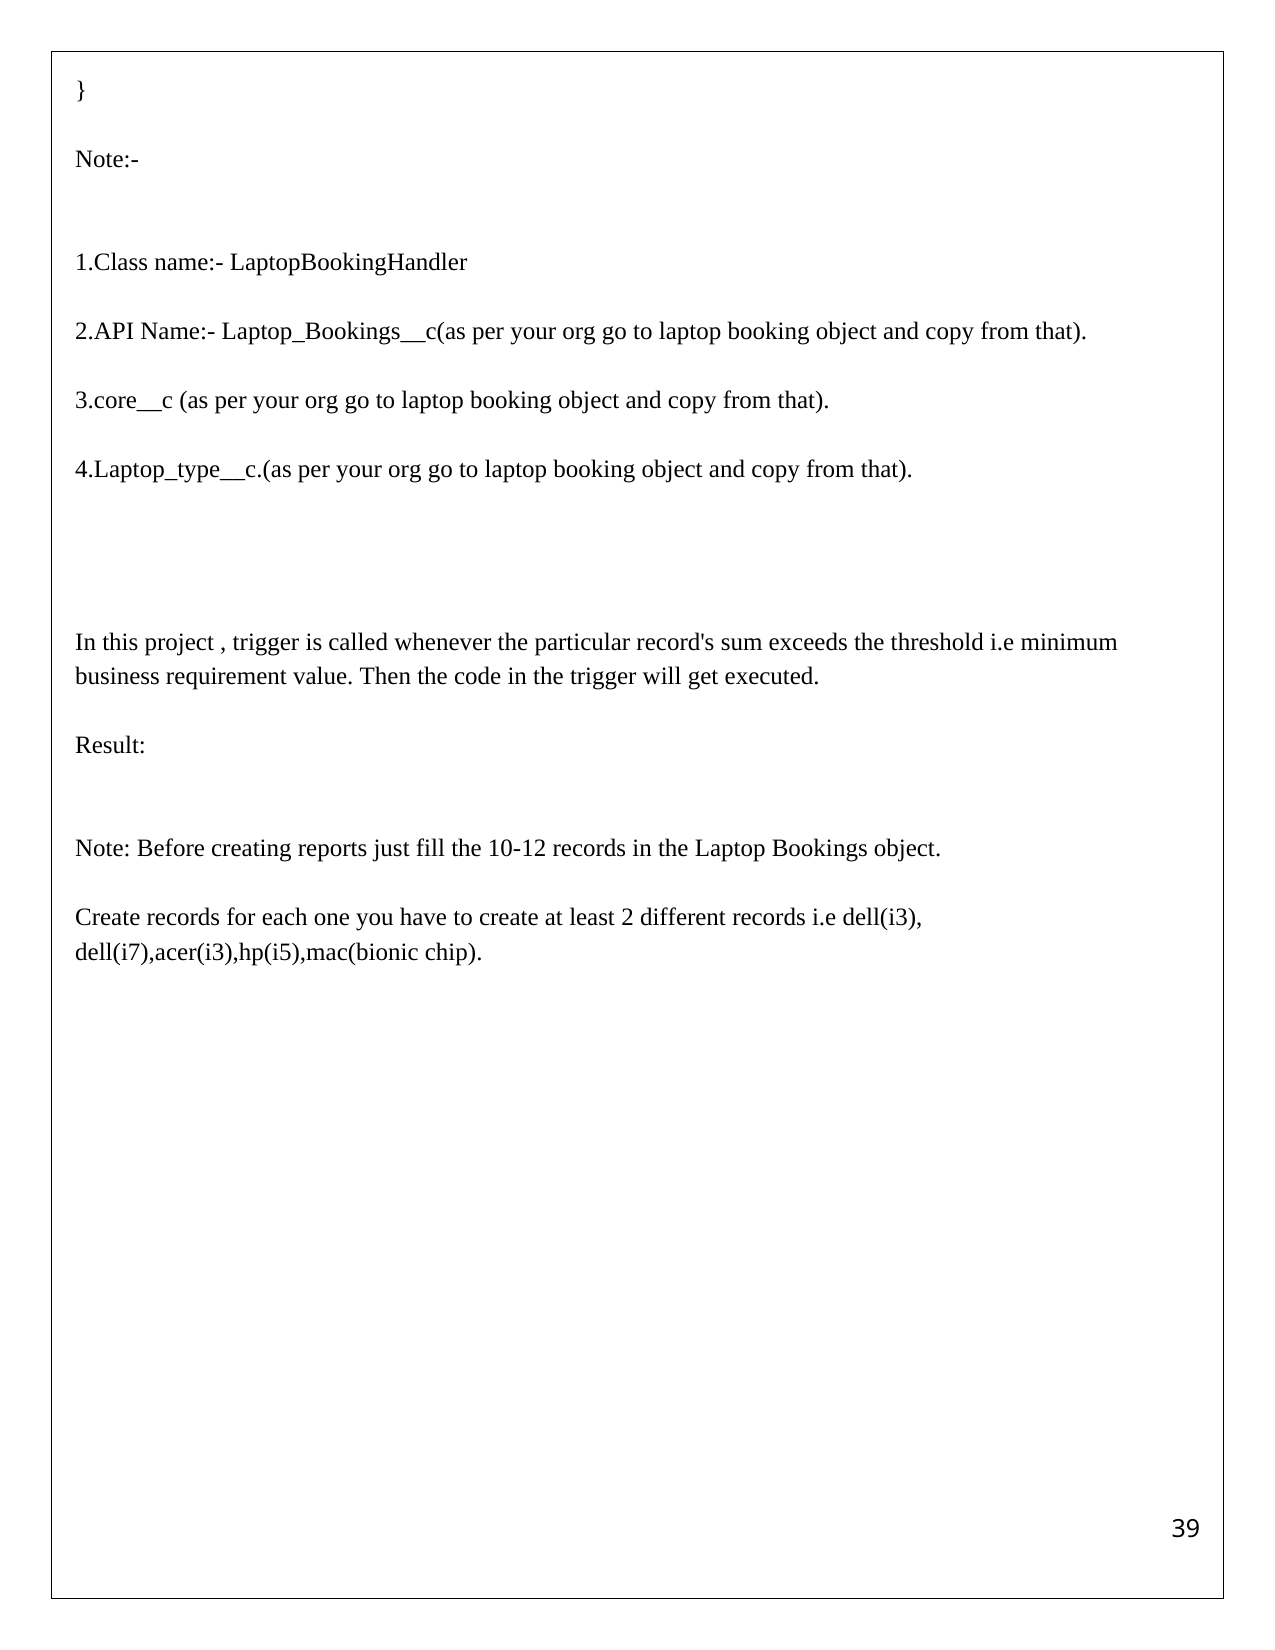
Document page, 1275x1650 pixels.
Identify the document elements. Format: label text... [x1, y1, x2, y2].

text 3.core__c (as per your org go to laptop booking object and copy from that). [75, 385, 1200, 414]
text Result: [75, 730, 1200, 759]
text Note:- [75, 144, 1200, 173]
text 1.Class name:- LaptopBookingHandler [75, 247, 1200, 276]
text 4.Laptop_type__c.(as per your org go to laptop booking object and copy from that). [75, 454, 1200, 483]
text Note: Before creating reports just fill the 10-12 records in the Laptop Bookings object. [75, 833, 1200, 862]
text Create records for each one you have to create at least 2 different records i.e dell(i3), dell(i7),acer(i3),hp(i5),mac(bionic chip). [75, 902, 1200, 966]
text } [75, 75, 1200, 104]
text In this project , trigger is called whenever the particular record's sum exceeds the threshold i.e minimum business requirement value. Then the code in the trigger will get executed. [75, 627, 1200, 690]
text 2.API Name:- Laptop_Bookings__c(as per your org go to laptop booking object and copy from that). [75, 316, 1200, 345]
